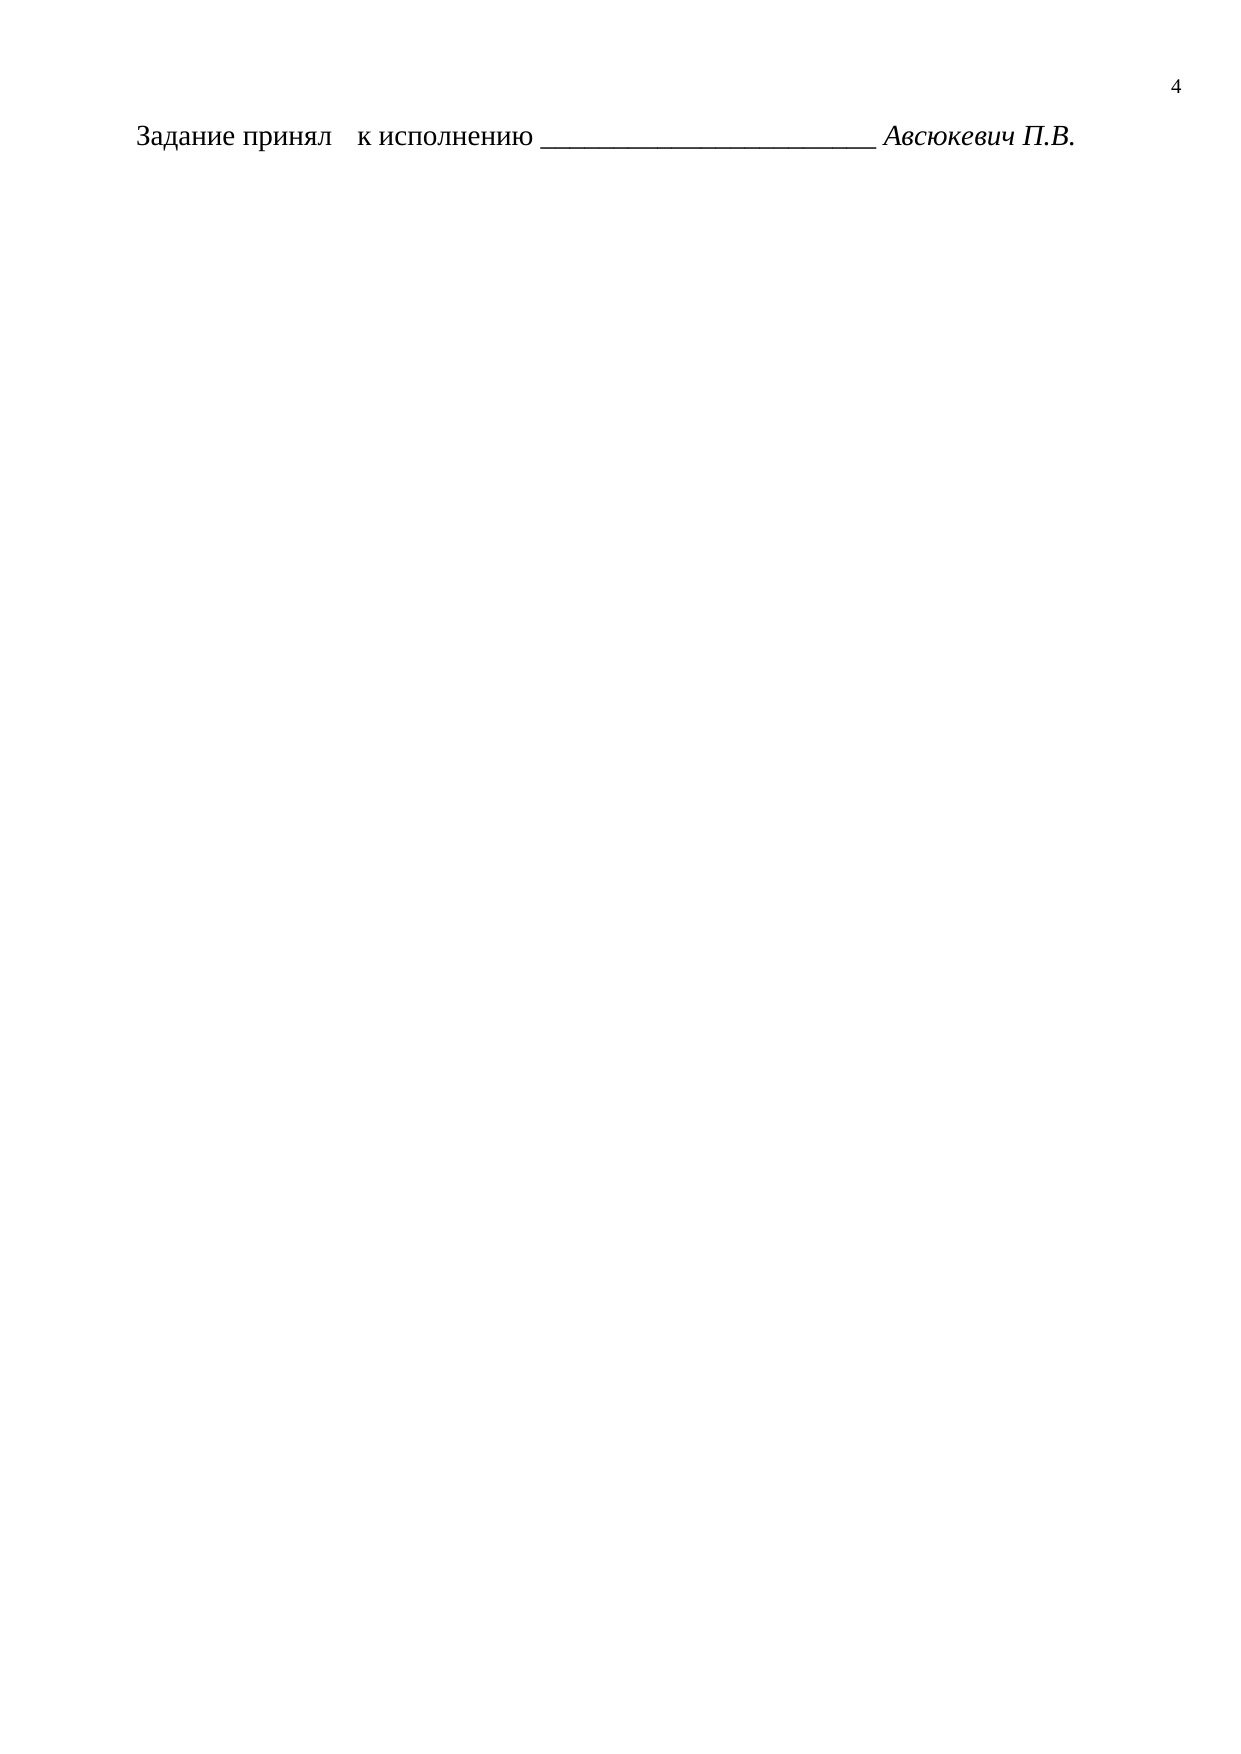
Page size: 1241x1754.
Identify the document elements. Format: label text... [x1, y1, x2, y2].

text Задание принял к исполнению _______________________ Авсюкевич П.В. [136, 118, 1181, 152]
